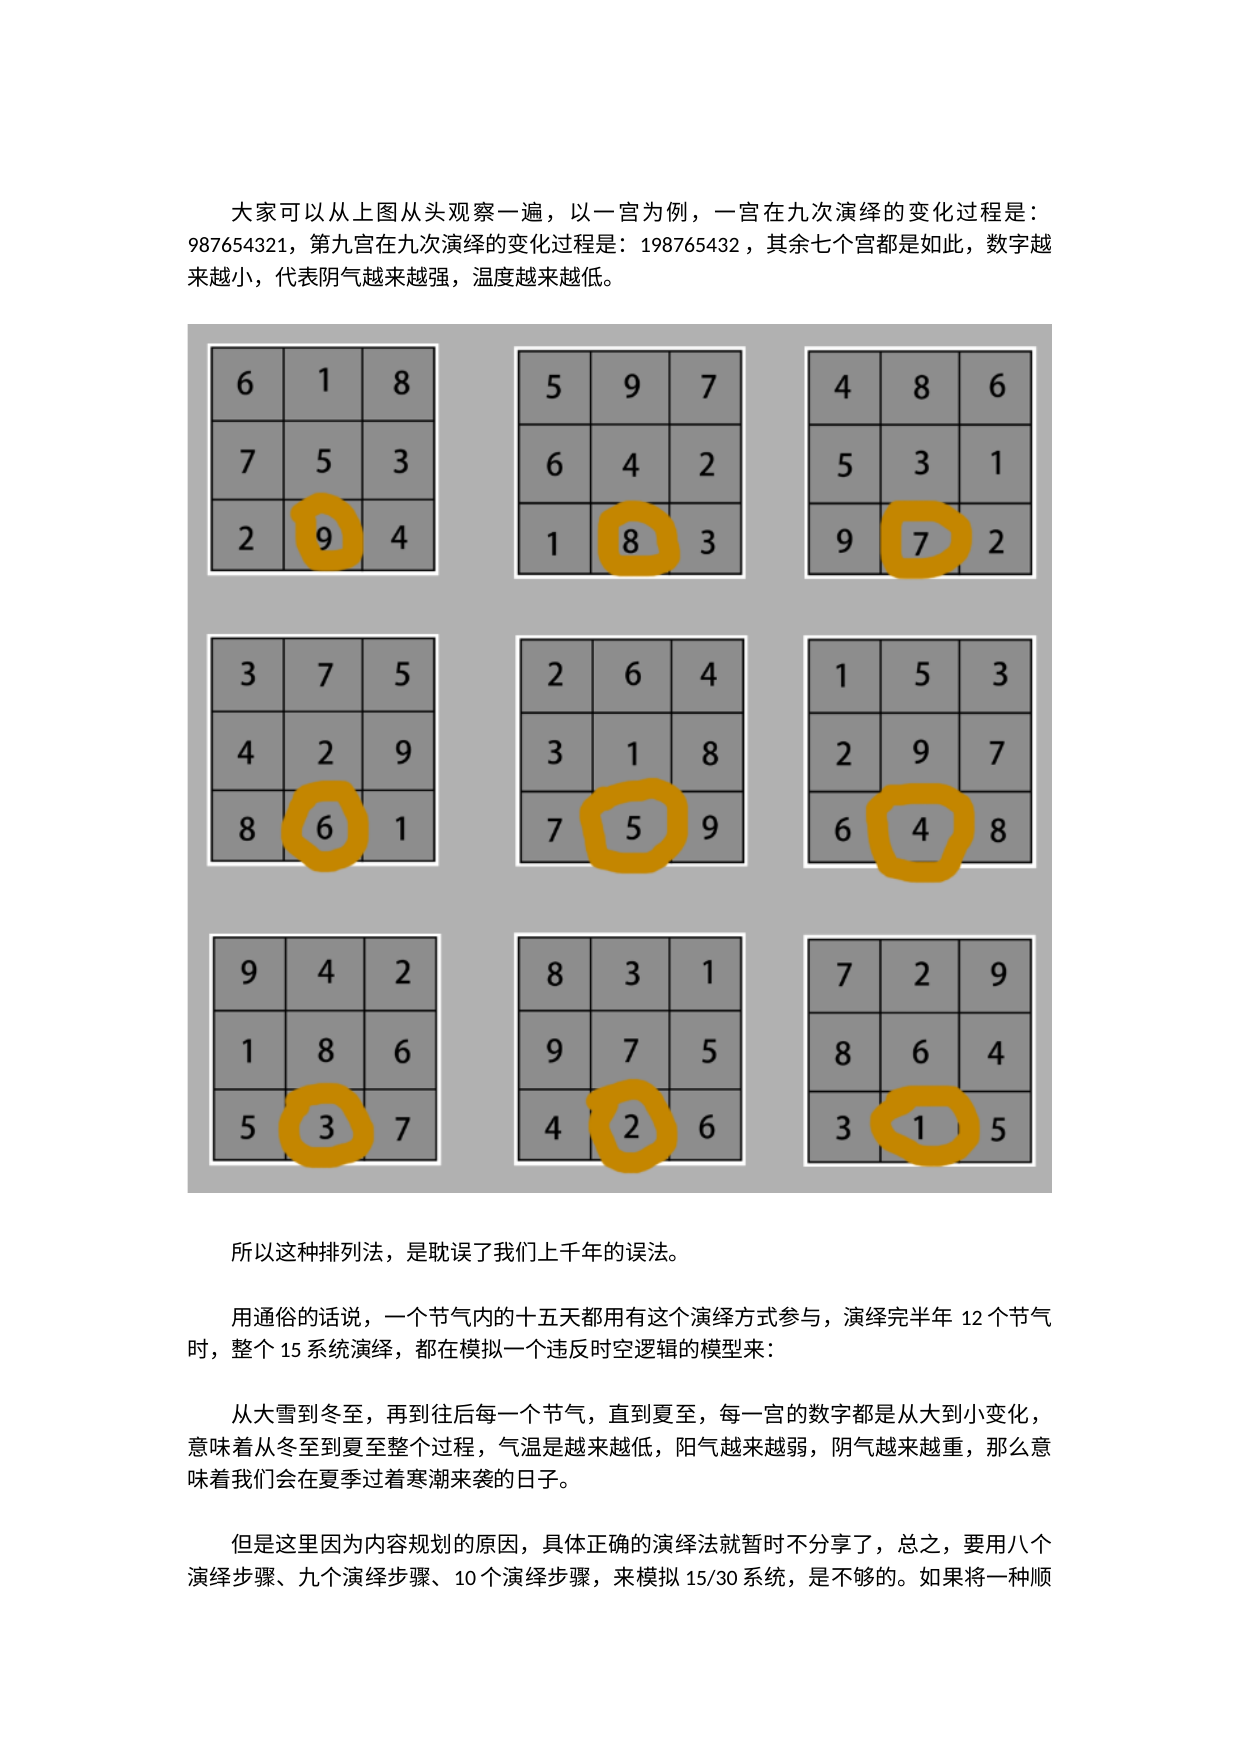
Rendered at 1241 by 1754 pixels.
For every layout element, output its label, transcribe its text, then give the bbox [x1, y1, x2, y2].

text 从大雪到冬至，再到往后每一个节气，直到夏至，每一宫的数字都是从大到小变化，意味着从冬至到夏至整个过程，气温是越来越低，阳气越来越弱，阴气越来越重，那么意味着我们会在夏季过着寒潮来袭的日子。 [187, 1397, 1053, 1494]
text 所以这种排列法，是耽误了我们上千年的误法。 [187, 1234, 1053, 1267]
text 大家可以从上图从头观察一遍，以一宫为例，一宫在九次演绎的变化过程是：987654321，第九宫在九次演绎的变化过程是：198765432 ，其余七个宫都是如此，数字越来越小，代表阴气越来越强，温度越来越低。 [187, 194, 1053, 292]
picture [187, 324, 1052, 1193]
text 用通俗的话说，一个节气内的十五天都用有这个演绎方式参与，演绎完半年12个节气时，整个15系统演绎，都在模拟一个违反时空逻辑的模型来： [187, 1299, 1053, 1364]
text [187, 1527, 1053, 1592]
